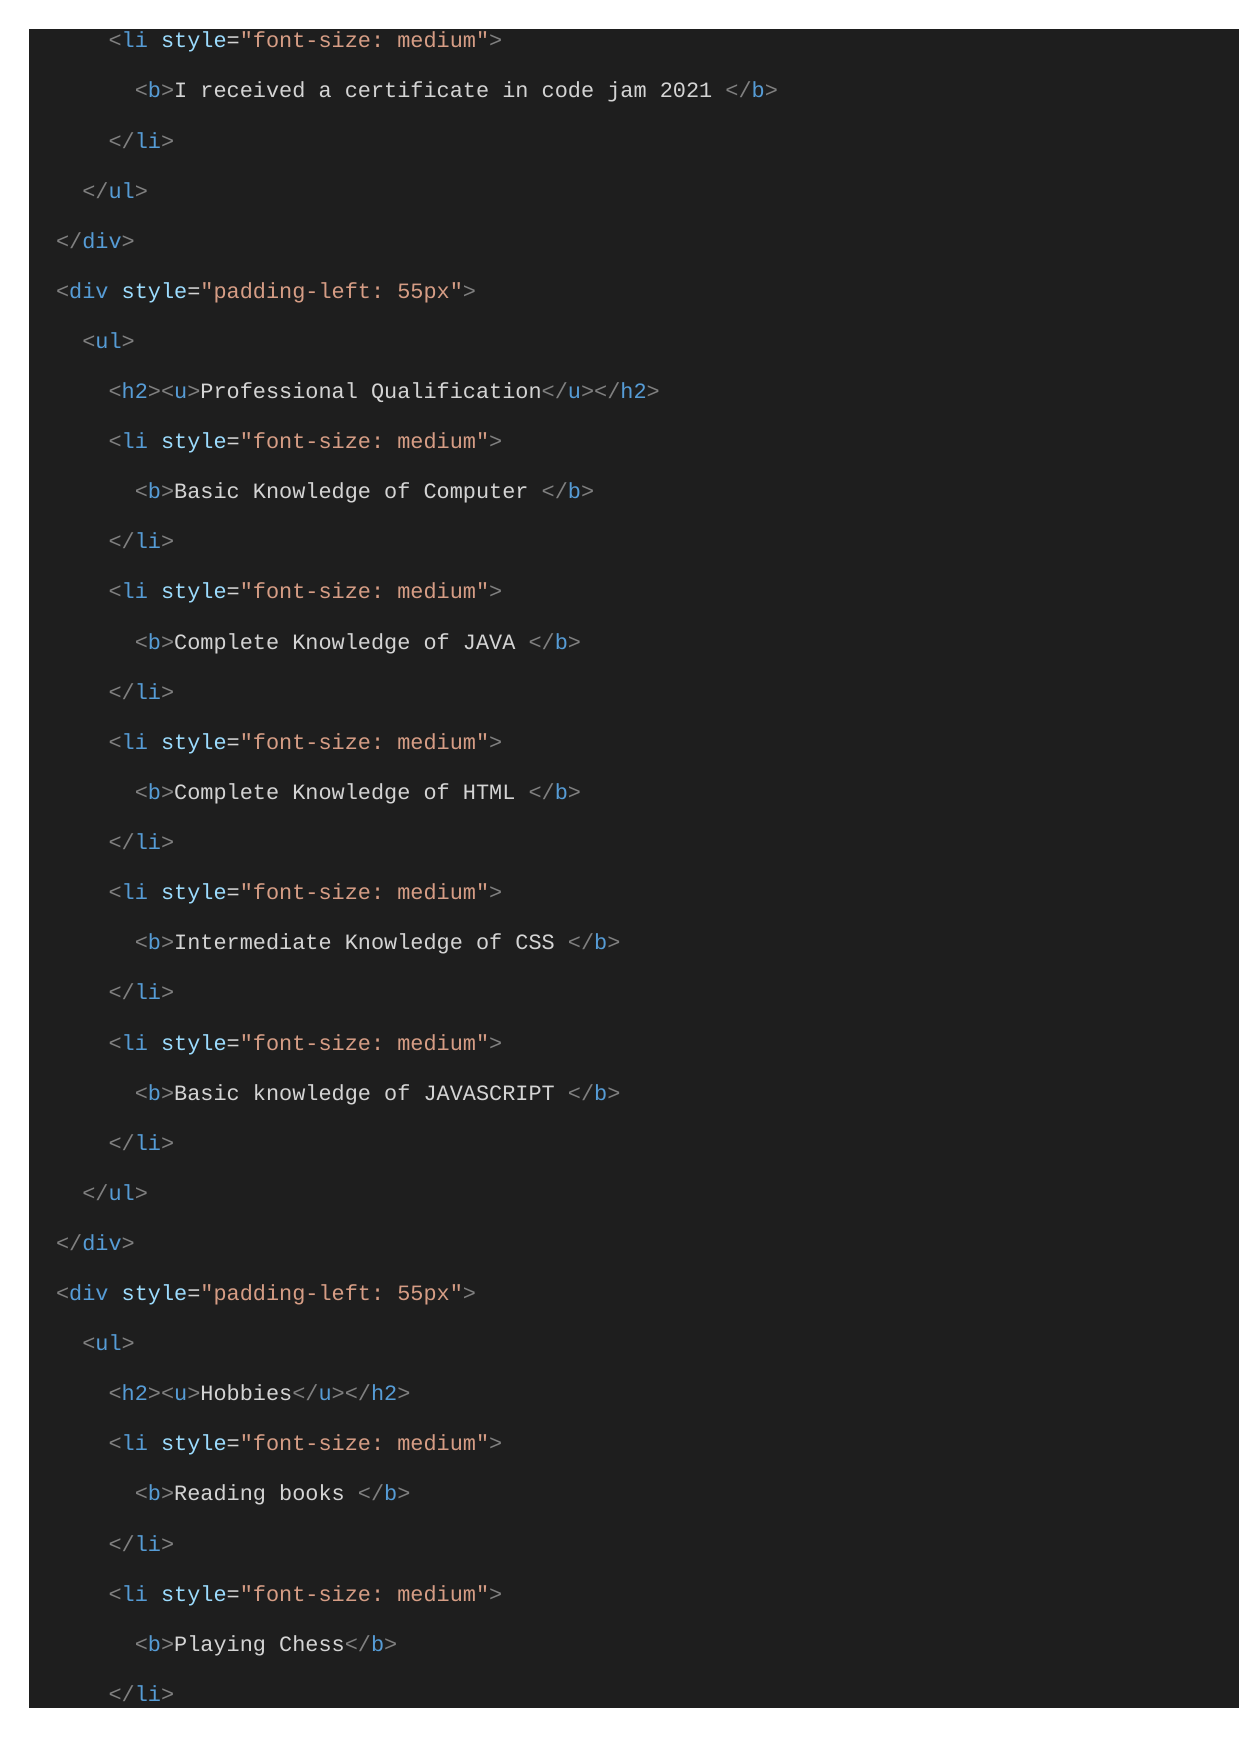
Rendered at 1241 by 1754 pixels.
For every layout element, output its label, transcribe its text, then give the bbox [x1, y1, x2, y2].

text <b>Basic Knowledge of Computer </b> [29, 481, 1239, 505]
text </li> [29, 130, 1239, 154]
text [29, 1583, 1239, 1608]
text <li style="font-size: medium"> [29, 731, 1239, 756]
text <h2><u>Professional Qualification</u></h2> [29, 380, 1239, 405]
text <div style="padding-left: 55px"> [29, 1282, 1239, 1307]
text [29, 29, 1239, 54]
text <b>Basic knowledge of JAVASCRIPT </b> [29, 1082, 1239, 1107]
text </li> [29, 1132, 1239, 1157]
text <h2><u>Hobbies</u></h2> [29, 1382, 1239, 1407]
text </li> [29, 531, 1239, 555]
text <li style="font-size: medium"> [29, 1432, 1239, 1457]
text <b>Complete Knowledge of HTML </b> [29, 781, 1239, 806]
text <b>Reading books </b> [29, 1483, 1239, 1507]
text </li> [29, 681, 1239, 706]
text <ul> [29, 1332, 1239, 1357]
text </li> [29, 1533, 1239, 1557]
text <ul> [29, 330, 1239, 355]
text <b>Complete Knowledge of JAVA </b> [29, 631, 1239, 656]
text </li> [29, 982, 1239, 1006]
text <b>Intermediate Knowledge of CSS </b> [29, 931, 1239, 956]
text </div> [29, 1232, 1239, 1257]
text </ul> [29, 1182, 1239, 1207]
text <div style="padding-left: 55px"> [29, 280, 1239, 305]
text <li style="font-size: medium"> [29, 1032, 1239, 1056]
text <li style="font-size: medium"> [29, 581, 1239, 606]
text </ul> [29, 180, 1239, 205]
text </li> [29, 831, 1239, 856]
text <li style="font-size: medium"> [29, 881, 1239, 906]
text </div> [29, 230, 1239, 255]
text <li style="font-size: medium"> [29, 430, 1239, 455]
text <b>I received a certificate in code jam 2021 </b> [29, 80, 1239, 104]
text <b>Playing Chess</b> [29, 1633, 1239, 1658]
text </li> [29, 1683, 1239, 1708]
